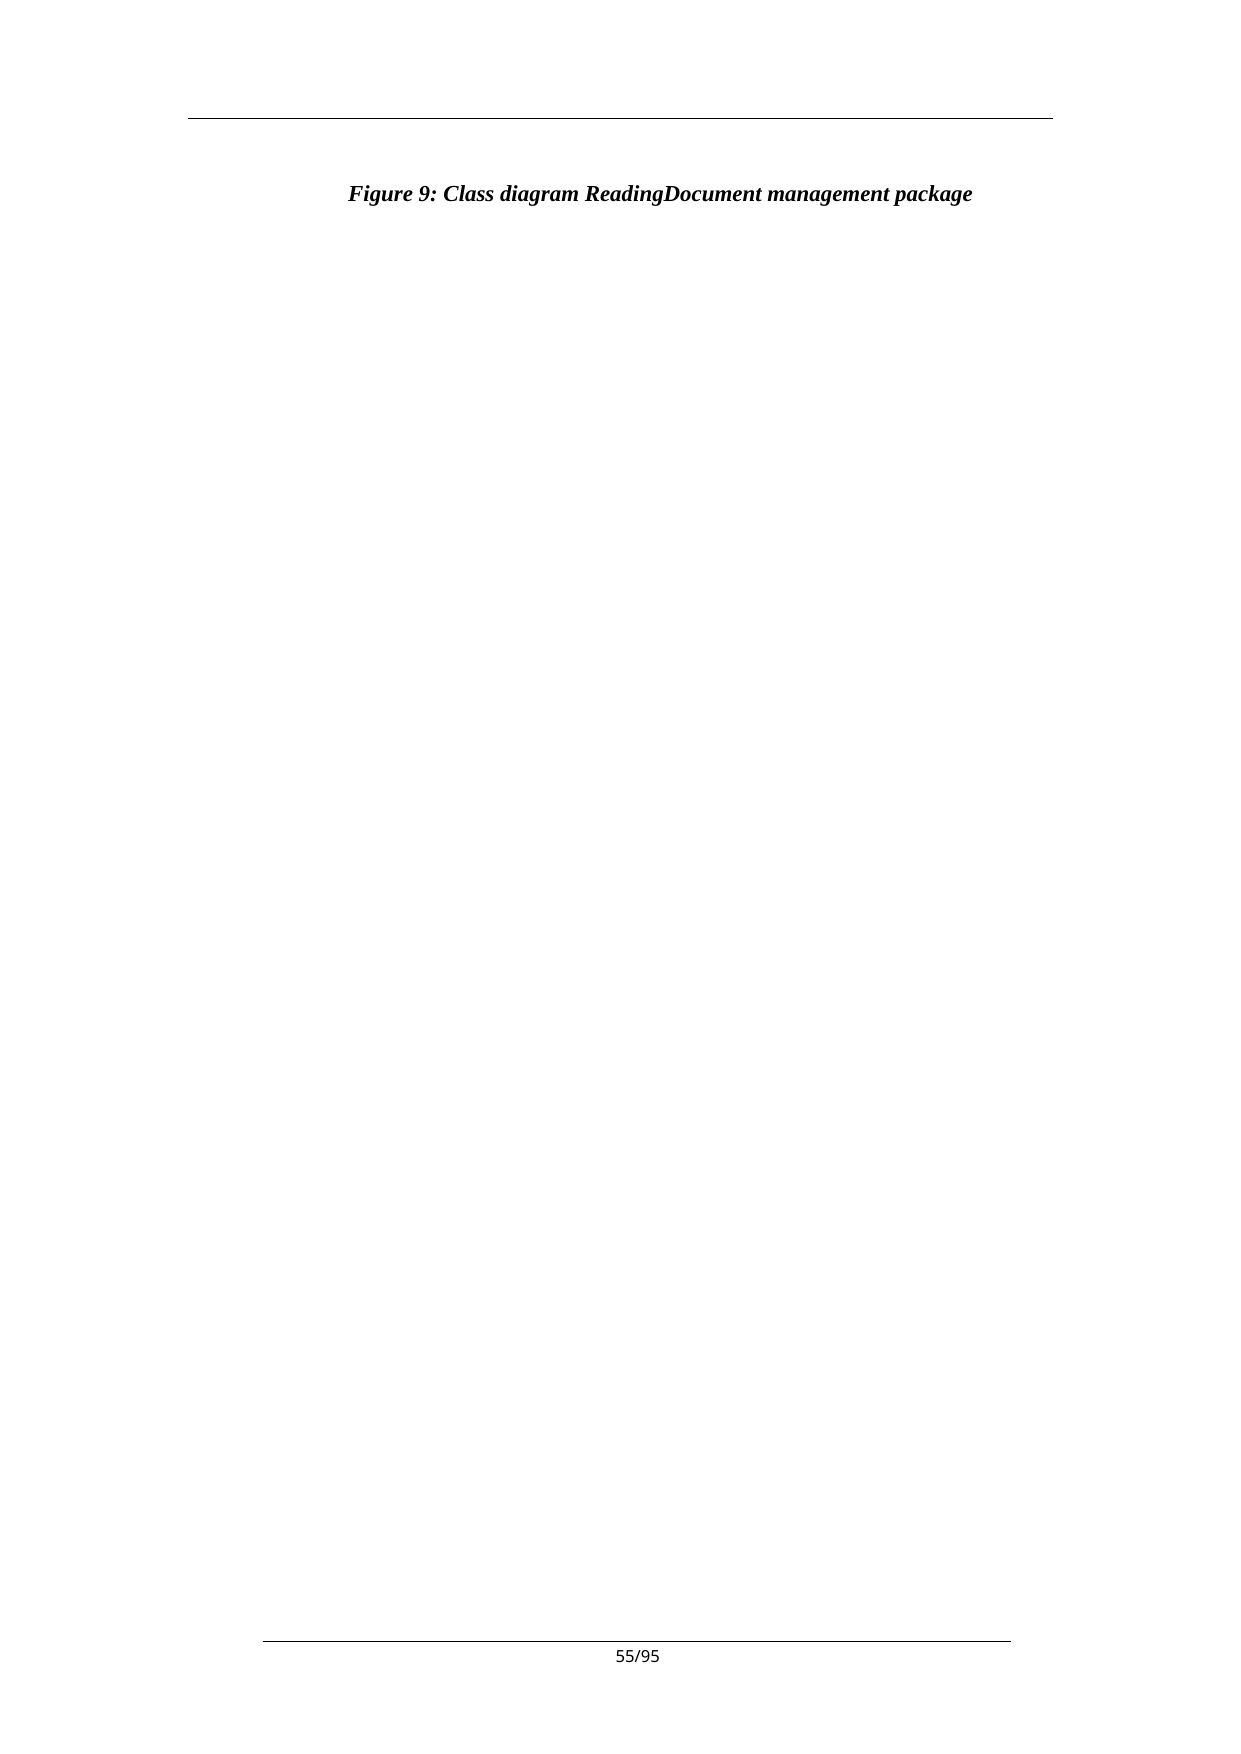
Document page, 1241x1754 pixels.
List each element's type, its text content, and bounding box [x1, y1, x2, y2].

text Figure 9: Class diagram ReadingDocument management package [262, 180, 1053, 206]
